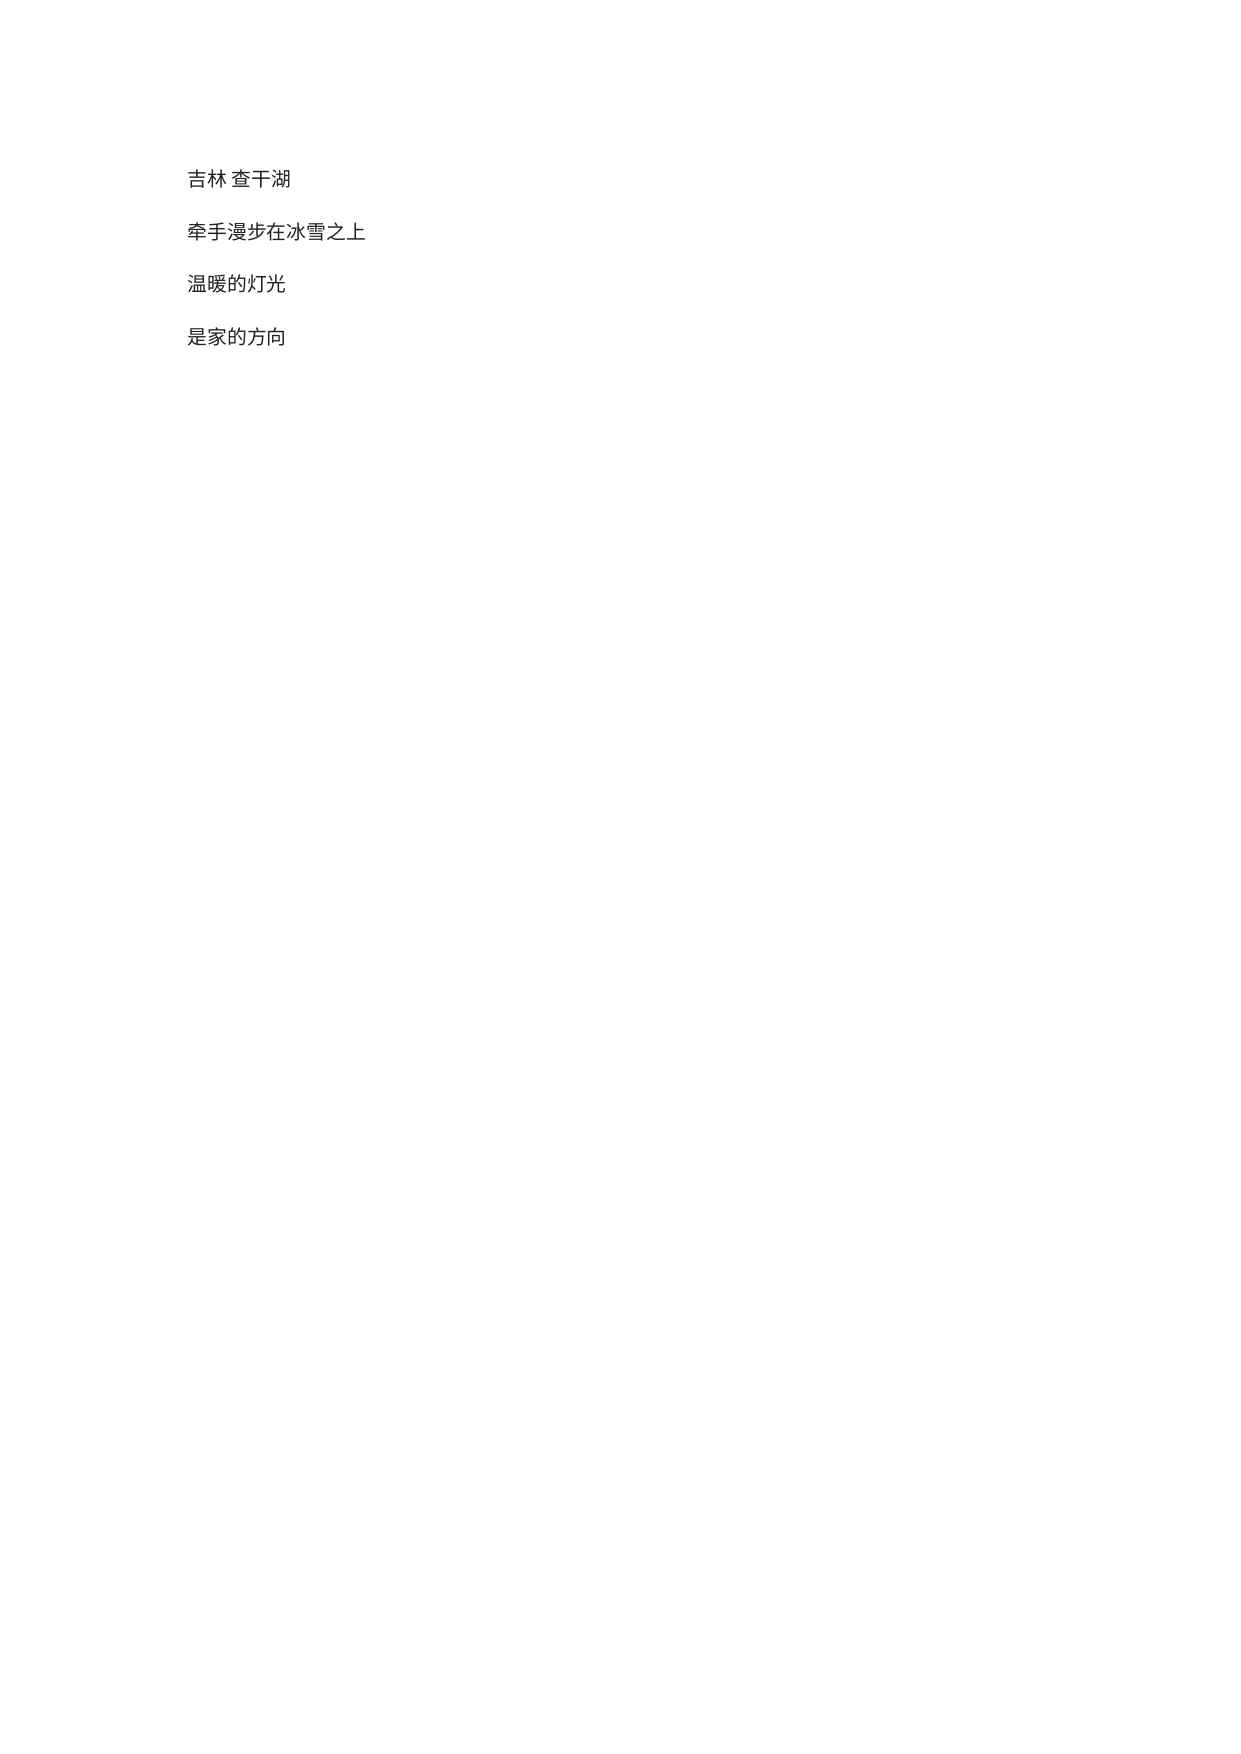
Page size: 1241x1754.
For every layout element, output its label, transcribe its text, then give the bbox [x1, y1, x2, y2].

text 温暖的灯光 [187, 267, 1053, 299]
text 是家的方向 [187, 319, 1053, 352]
text 牵手漫步在冰雪之上 [187, 214, 1053, 247]
text 吉林 查干湖 [187, 162, 1053, 194]
